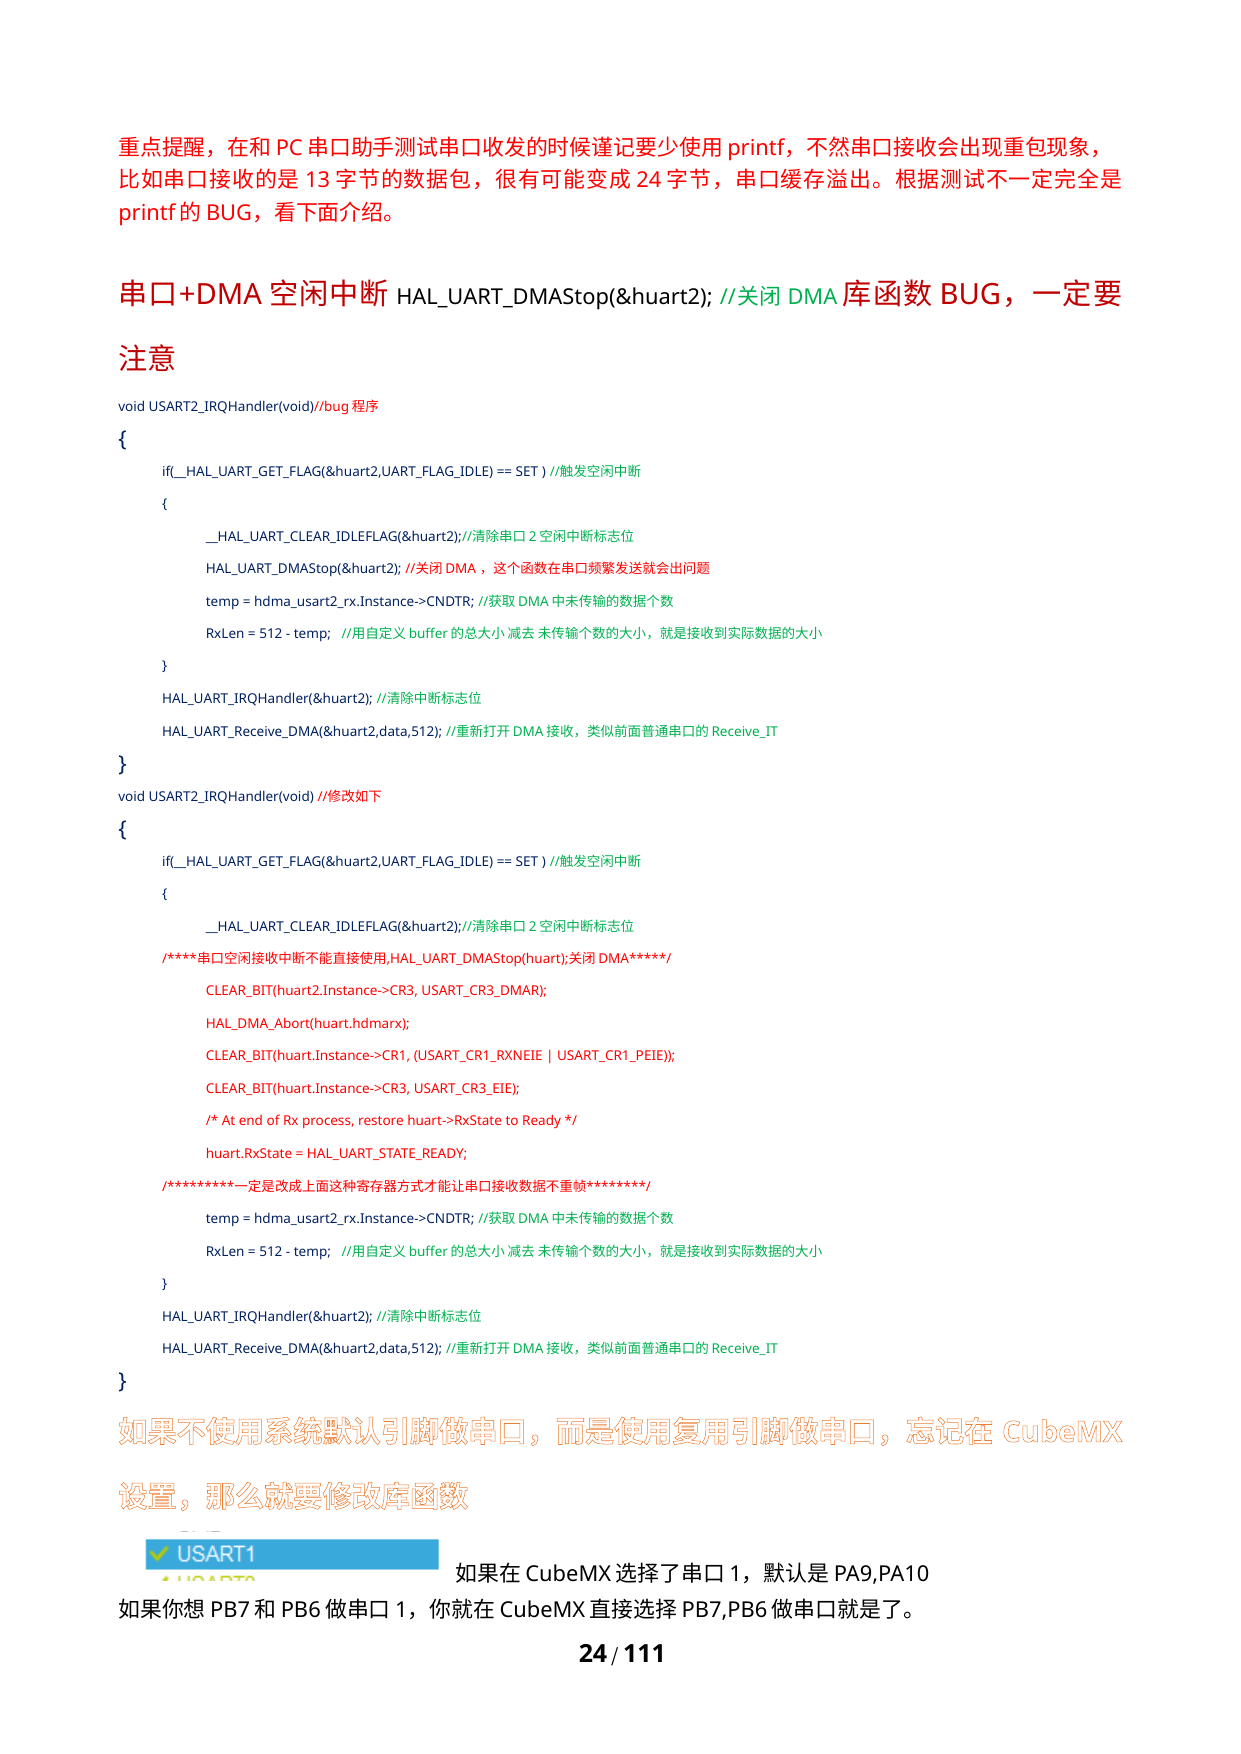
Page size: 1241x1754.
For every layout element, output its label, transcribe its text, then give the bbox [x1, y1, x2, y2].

text 比如串口接收的是13字节的数据包，很有可能变成24字节，串口缓存溢出。根据测试不一定完全是printf的BUG，看下面介绍。 [118, 162, 1122, 227]
text RxLen = 512 - temp; //用自定义buffer的总大小 减去 未传输个数的大小，就是接收到实际数据的大小 [118, 617, 1122, 649]
text #include "stm32l0xx_hal.h" [672, 1416, 729, 1446]
text CLEAR_BIT(huart.Instance->CR3, USART_CR3_EIE); [118, 1072, 1122, 1104]
text HAL_UART_Receive_DMA(&huart2,data,512); //重新打开DMA接收，类似前面普通串口的Receive_IT [118, 714, 1122, 747]
text HAL_UART_IRQHandler(&huart2); //清除中断标志位 [118, 682, 1122, 714]
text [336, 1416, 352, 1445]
text if(__HAL_UART_GET_FLAG(&huart2,UART_FLAG_IDLE) == SET ) //触发空闲中断 [118, 844, 1122, 877]
text /* At end of Rx process, restore huart->RxState to Ready */ [118, 1104, 1122, 1137]
text CLEAR_BIT(huart2.Instance->CR3, USART_CR3_DMAR); [118, 974, 1122, 1007]
text #include "stm32l0xx_hal.h" [266, 1481, 322, 1510]
text temp = hdma_usart2_rx.Instance->CNDTR; //获取DMA中未传输的数据个数 [118, 1202, 1122, 1234]
text __HAL_UART_CLEAR_IDLEFLAG(&huart2);//清除串口2空闲中断标志位 [118, 519, 1122, 552]
text #include "stm32l0xx_hal.h" [205, 1416, 262, 1446]
text HAL_UART_Receive_DMA(&huart2,data,512); //重新打开DMA接收，类似前面普通串口的Receive_IT [118, 1332, 1122, 1364]
text __HAL_UART_CLEAR_IDLEFLAG(&huart2);//清除串口2空闲中断标志位 [118, 909, 1122, 942]
text temp = hdma_usart2_rx.Instance->CNDTR; //获取DMA中未传输的数据个数 [118, 584, 1122, 617]
text 串口+DMA空闲中断HAL_UART_DMAStop(&huart2); //关闭DMA库函数BUG，一定要注意 [118, 259, 1122, 389]
text HAL_UART_IRQHandler(&huart2); //清除中断标志位 [118, 1299, 1122, 1332]
text { [118, 812, 1122, 844]
text } [118, 649, 1122, 682]
text 重点提醒，在和PC串口助手测试串口收发的时候谨记要少使用printf，不然串口接收会出现重包现象， [118, 129, 1122, 162]
text { [118, 877, 1122, 909]
text void USART2_IRQHandler(void)//bug程序 [118, 389, 1122, 422]
picture [118, 1531, 450, 1581]
text huart.RxState = HAL_UART_STATE_READY; [118, 1137, 1122, 1169]
text RxLen = 512 - temp; //用自定义buffer的总大小 减去 未传输个数的大小，就是接收到实际数据的大小 [118, 1234, 1122, 1267]
text { [118, 422, 1122, 454]
text HAL_DMA_Abort(huart.hdmarx); [118, 1007, 1122, 1039]
text { [118, 487, 1122, 519]
text } [118, 747, 1122, 779]
text 如果你想PB7和PB6做串口1，你就在CubeMX直接选择PB7,PB6做串口就是了。 [118, 1592, 1122, 1624]
text CLEAR_BIT(huart.Instance->CR1, (USART_CR1_RXNEIE | USART_CR1_PEIE)); [118, 1039, 1122, 1072]
text #include "stm32l0xx_hal.h" [352, 1481, 410, 1510]
text HAL_UART_DMAStop(&huart2); //关闭DMA ，这个函数在串口频繁发送就会出问题 [118, 552, 1122, 584]
text /****串口空闲接收中断不能直接使用,HAL_UART_DMAStop(huart);关闭DMA*****/ [118, 942, 1122, 974]
text } [118, 1364, 1122, 1397]
text } [118, 1267, 1122, 1299]
text #include "stm32l0xx_hal.h" [410, 1416, 468, 1445]
text /*********一定是改成上面这种寄存器方式才能让串口接收数据不重帧********/ [118, 1169, 1122, 1202]
text #include "stm32l0xx_hal.h" [760, 1416, 818, 1445]
text if(__HAL_UART_GET_FLAG(&huart2,UART_FLAG_IDLE) == SET ) //触发空闲中断 [118, 454, 1122, 487]
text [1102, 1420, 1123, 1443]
text 如果不使用系统默认引脚做串口，而是使用复用引脚做串口，忘记在CubeMX设置，那么就要修改库函数 [118, 1397, 1122, 1527]
text void USART2_IRQHandler(void) //修改如下 [118, 779, 1122, 812]
